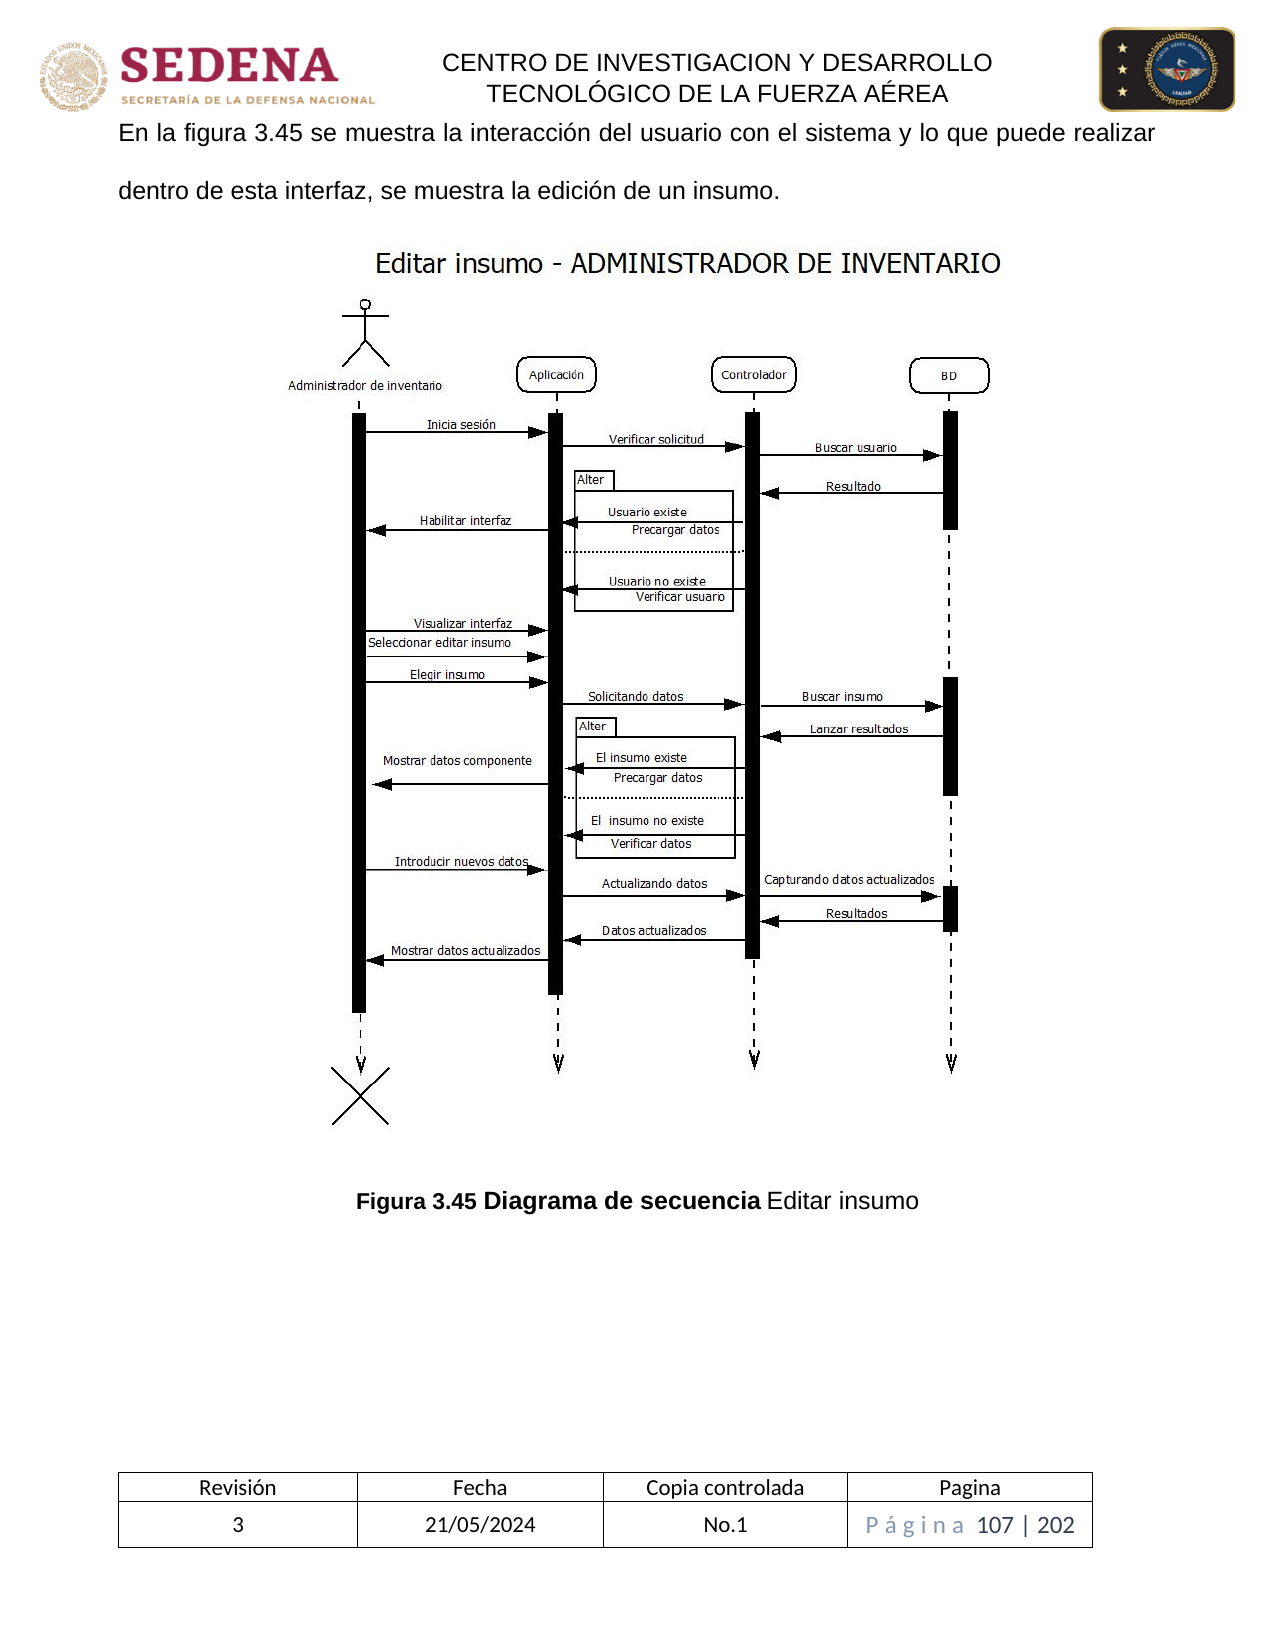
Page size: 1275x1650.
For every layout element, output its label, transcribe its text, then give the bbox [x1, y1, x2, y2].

picture [270, 231, 1005, 1141]
text En la figura 3.45 se muestra la interacción del usuario con el sistema y lo que puede realizar dentro de esta interfaz, se muestra la edición de un insumo. [118, 118, 1157, 204]
picture [39, 27, 1236, 112]
